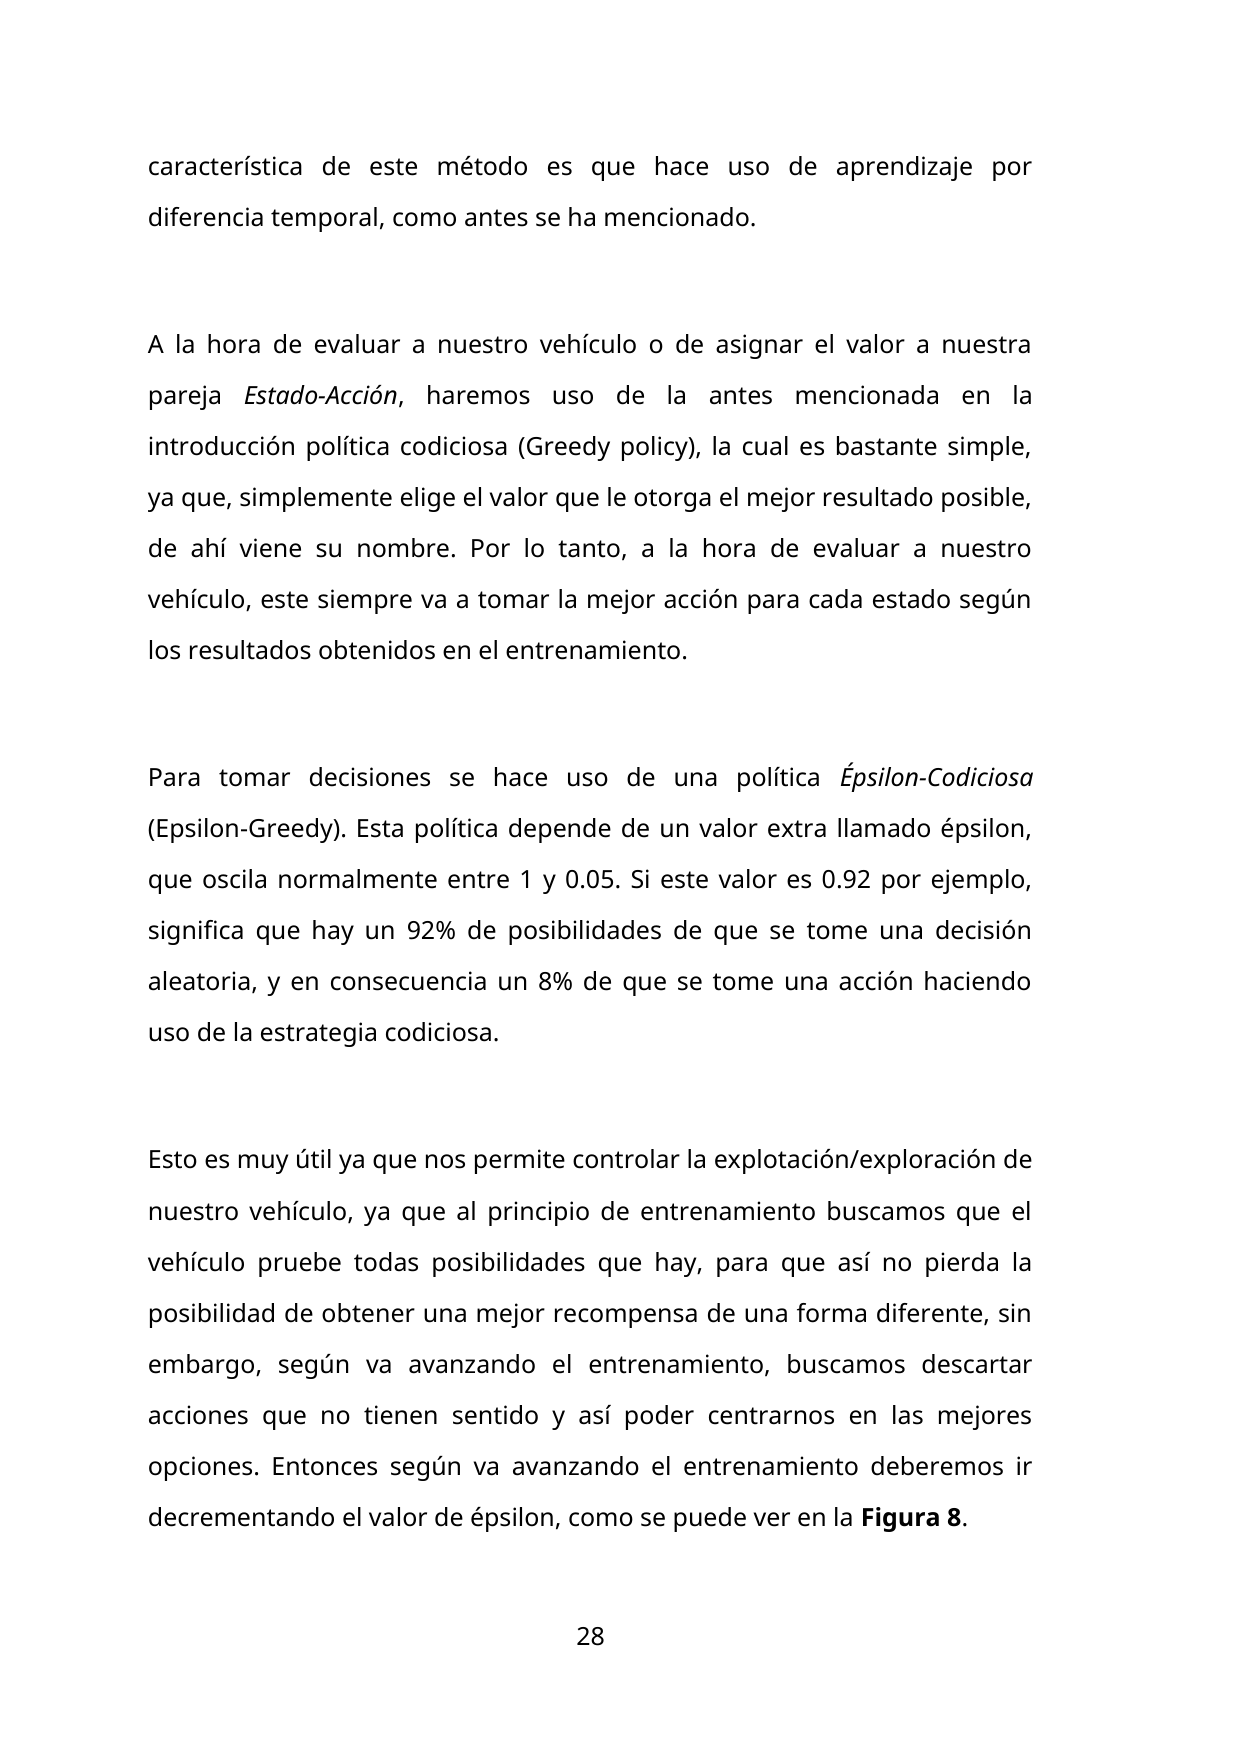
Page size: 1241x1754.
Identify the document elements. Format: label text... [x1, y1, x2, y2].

text Esto es muy útil ya que nos permite controlar la explotación/exploración de nuestro vehículo, ya que al principio de entrenamiento buscamos que el vehículo pruebe todas posibilidades que hay, para que así no pierda la posibilidad de obtener una mejor recompensa de una forma diferente, sin embargo, según va avanzando el entrenamiento, buscamos descartar acciones que no tienen sentido y así poder centrarnos en las mejores opciones. Entonces según va avanzando el entrenamiento deberemos ir decrementando el valor de épsilon, como se puede ver en la Figura 8. [148, 1142, 1033, 1533]
text Para tomar decisiones se hace uso de una política Épsilon-Codiciosa (Epsilon-Greedy). Esta política depende de un valor extra llamado épsilon, que oscila normalmente entre 1 y 0.05. Si este valor es 0.92 por ejemplo, significa que hay un 92% de posibilidades de que se tome una decisión aleatoria, y en consecuencia un 8% de que se tome una acción haciendo uso de la estrategia codiciosa. [148, 760, 1033, 1049]
text A la hora de evaluar a nuestro vehículo o de asignar el valor a nuestra pareja Estado-Acción, haremos uso de la antes mencionada en la introducción política codiciosa (Greedy policy), la cual es bastante simple, ya que, simplemente elige el valor que le otorga el mejor resultado posible, de ahí viene su nombre. Por lo tanto, a la hora de evaluar a nuestro vehículo, este siempre va a tomar la mejor acción para cada estado según los resultados obtenidos en el entrenamiento. [148, 326, 1033, 667]
